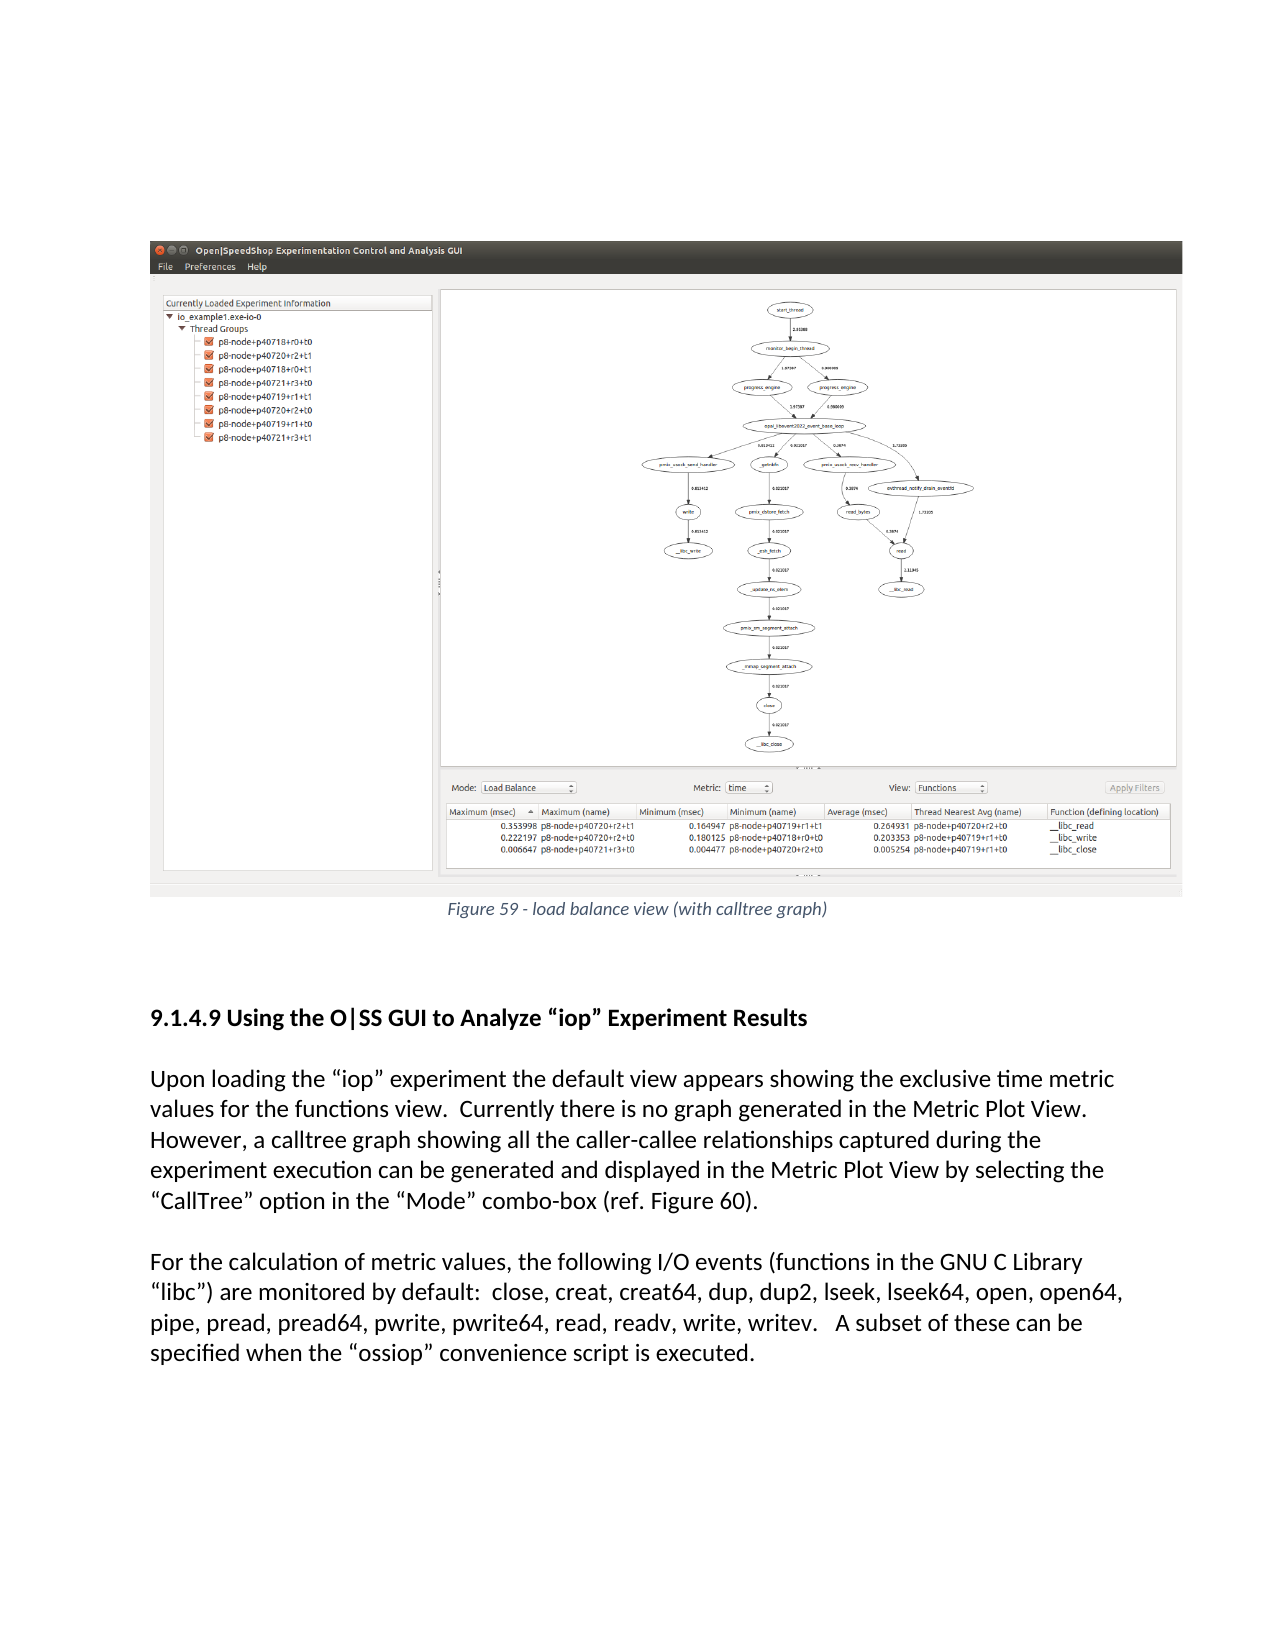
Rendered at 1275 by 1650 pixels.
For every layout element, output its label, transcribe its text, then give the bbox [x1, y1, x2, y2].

text 9.1.4.9 Using the O|SS GUI to Analyze “iop” Experiment Results [150, 1002, 1125, 1032]
text Upon loading the “iop” experiment the default view appears showing the exclusive time metric values for the functions view. Currently there is no graph generated in the Metric Plot View. However, a calltree graph showing all the caller-callee relationships captured during the experiment execution can be generated and displayed in the Metric Plot View by selecting the “CallTree” option in the “Mode” combo-box (ref. Figure 60). [150, 1063, 1125, 1216]
text For the calculation of metric values, the following I/O events (functions in the GNU C Library “libc”) are monitored by default: close, creat, creat64, dup, dup2, lseek, lseek64, open, open64, pipe, pread, pread64, pwrite, pwrite64, read, readv, write, writev. A subset of these can be specified when the “ossiop” convenience script is executed. [150, 1246, 1125, 1368]
text Figure 59 - load balance view (with calltree graph) [150, 897, 1125, 920]
picture [150, 241, 1183, 897]
